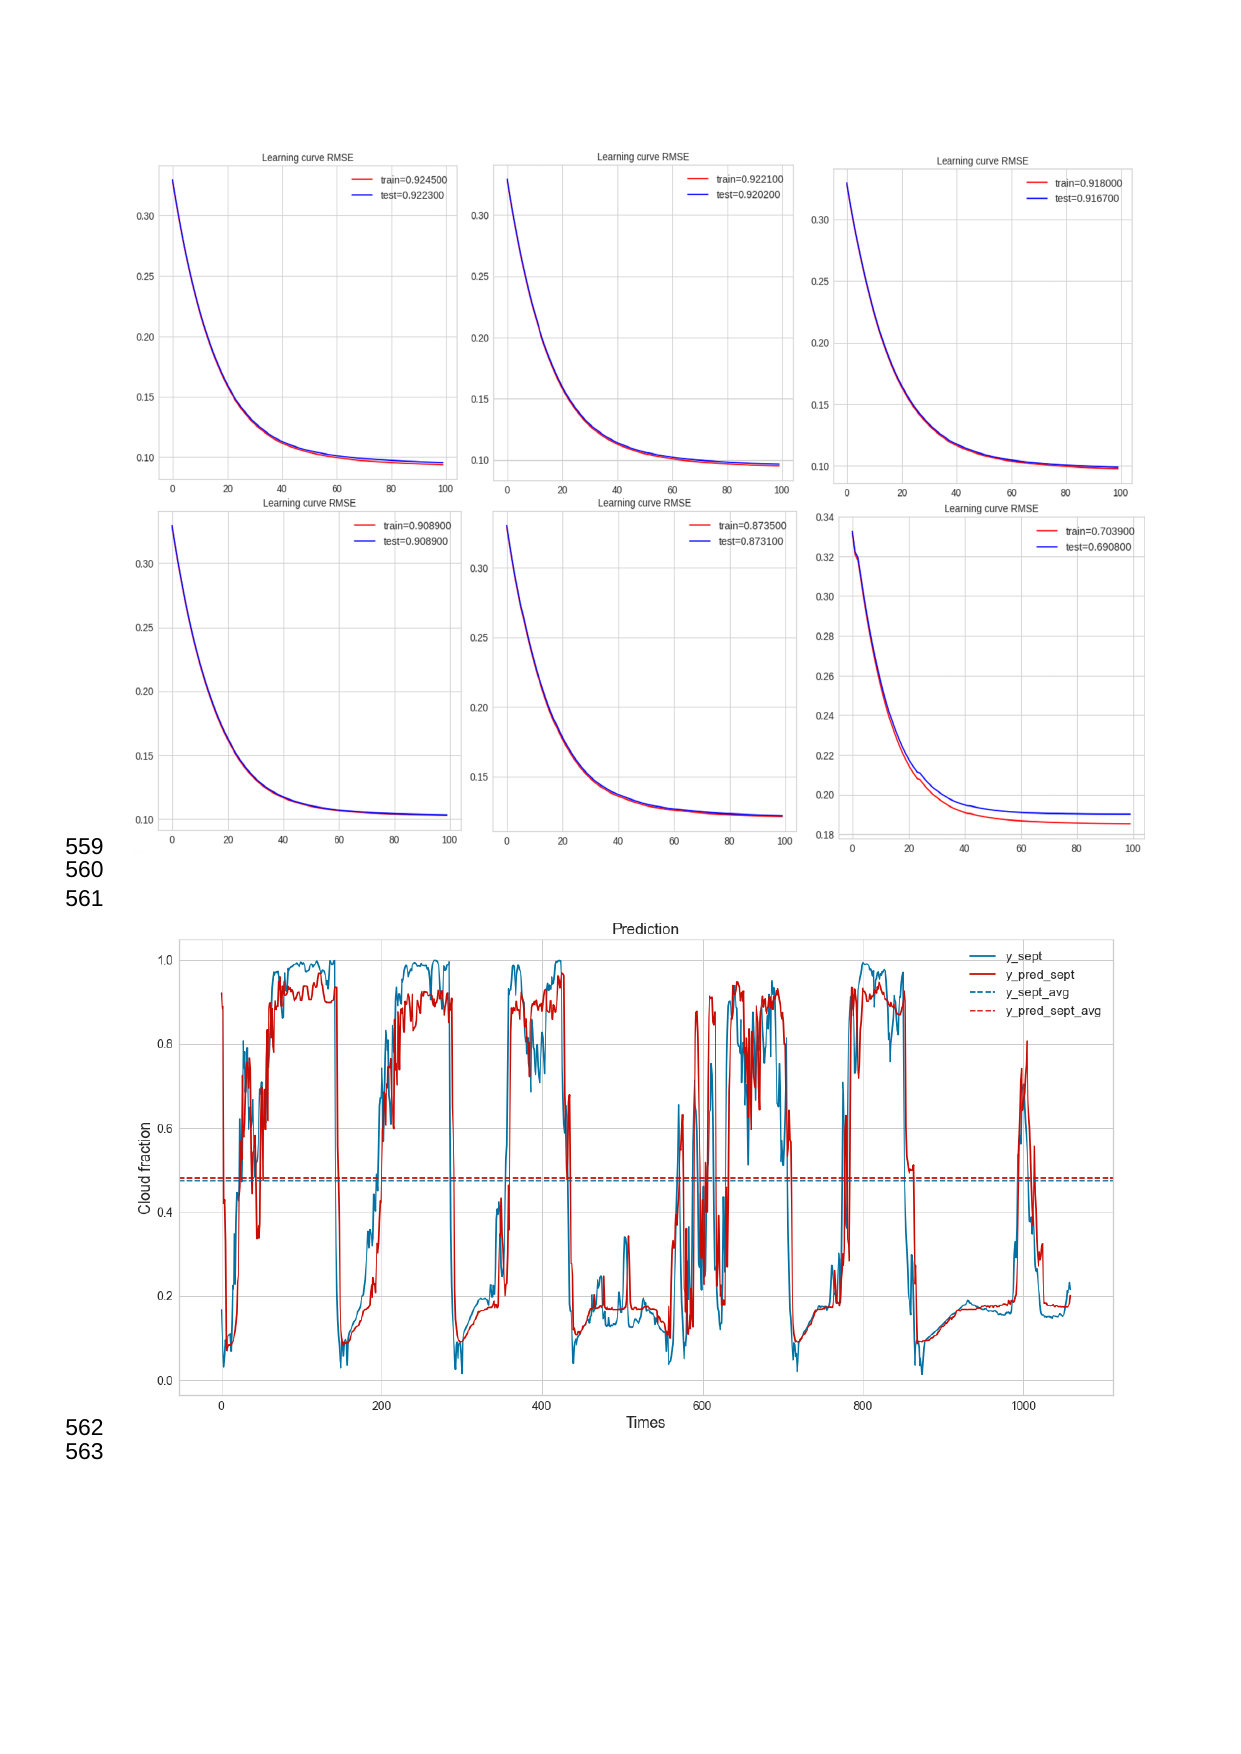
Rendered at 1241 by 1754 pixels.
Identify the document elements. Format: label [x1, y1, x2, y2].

picture [132, 911, 1129, 1436]
picture [132, 150, 1151, 855]
